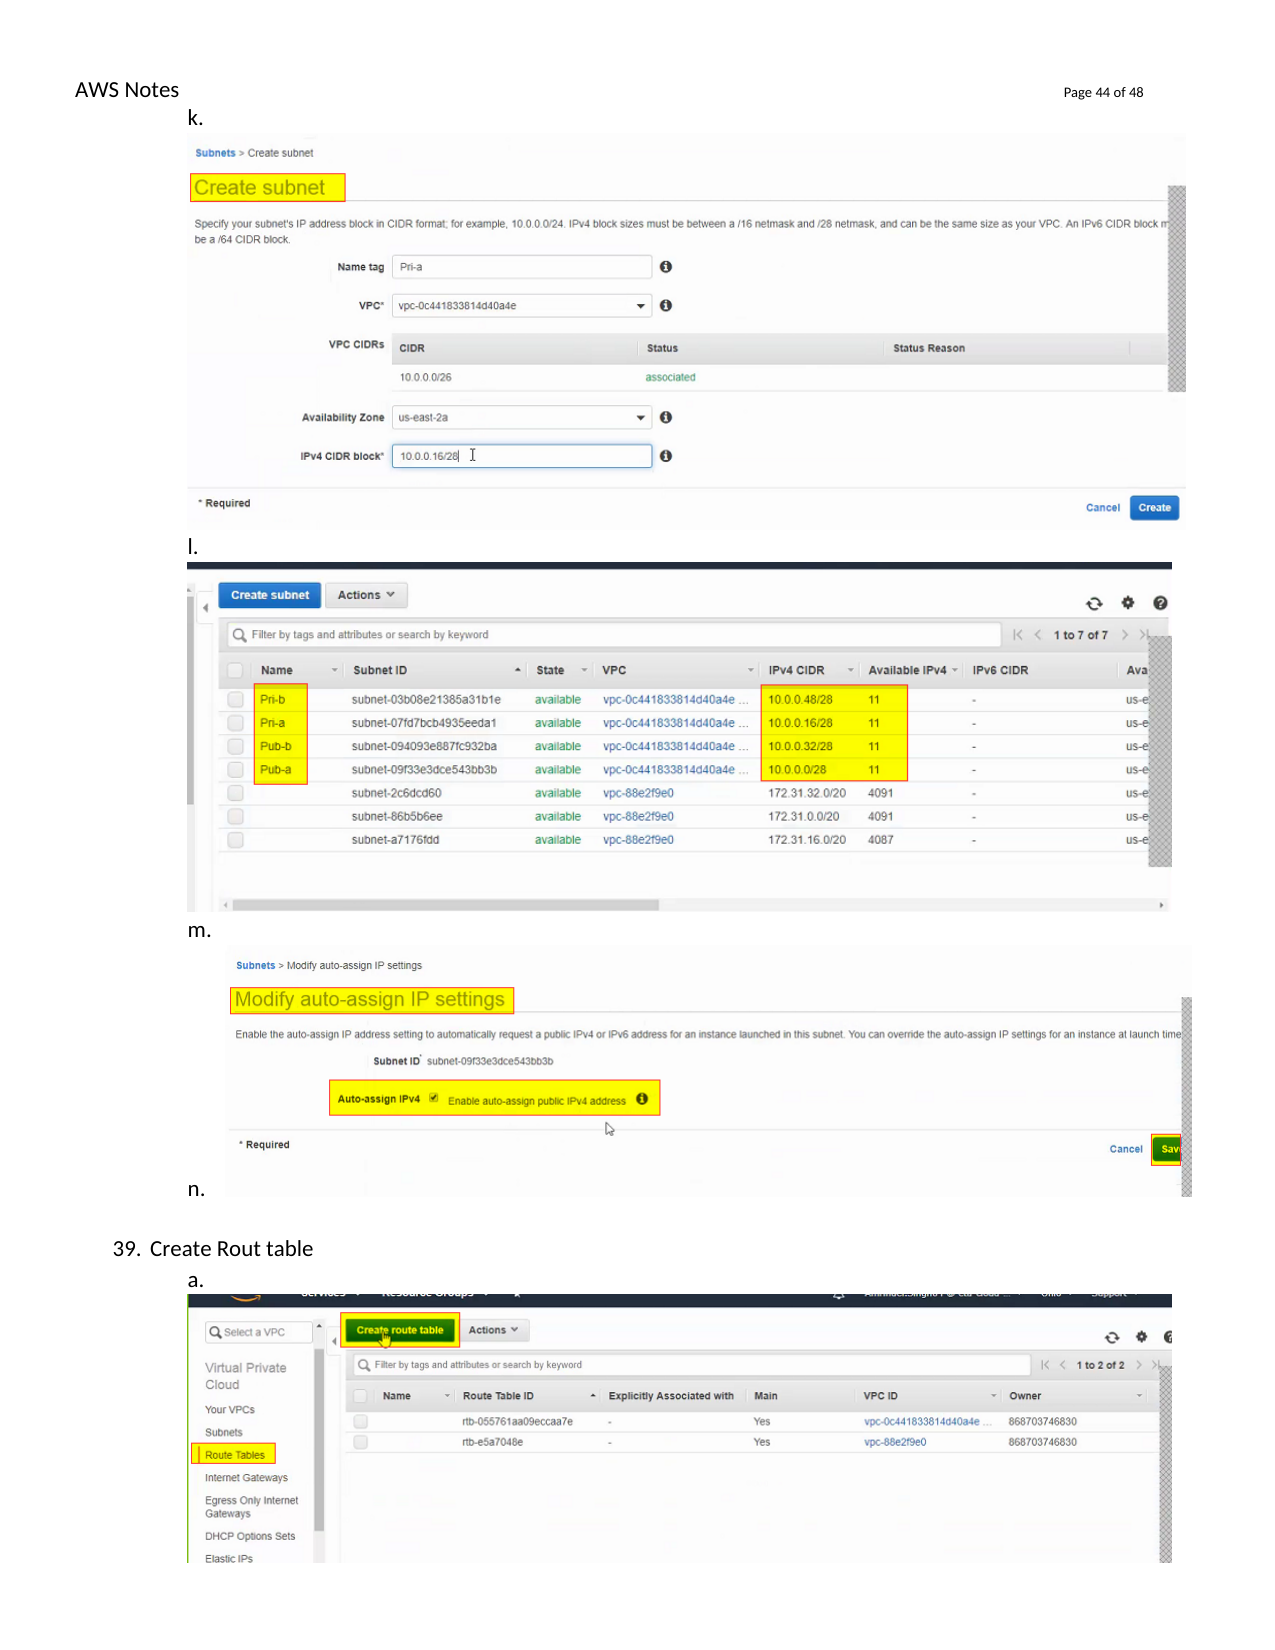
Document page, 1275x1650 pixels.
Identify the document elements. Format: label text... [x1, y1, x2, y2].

list Create Rout table [112, 1234, 1200, 1263]
picture [225, 945, 1192, 1197]
picture [187, 133, 1186, 530]
picture [187, 562, 1172, 912]
picture [187, 1294, 1172, 1563]
